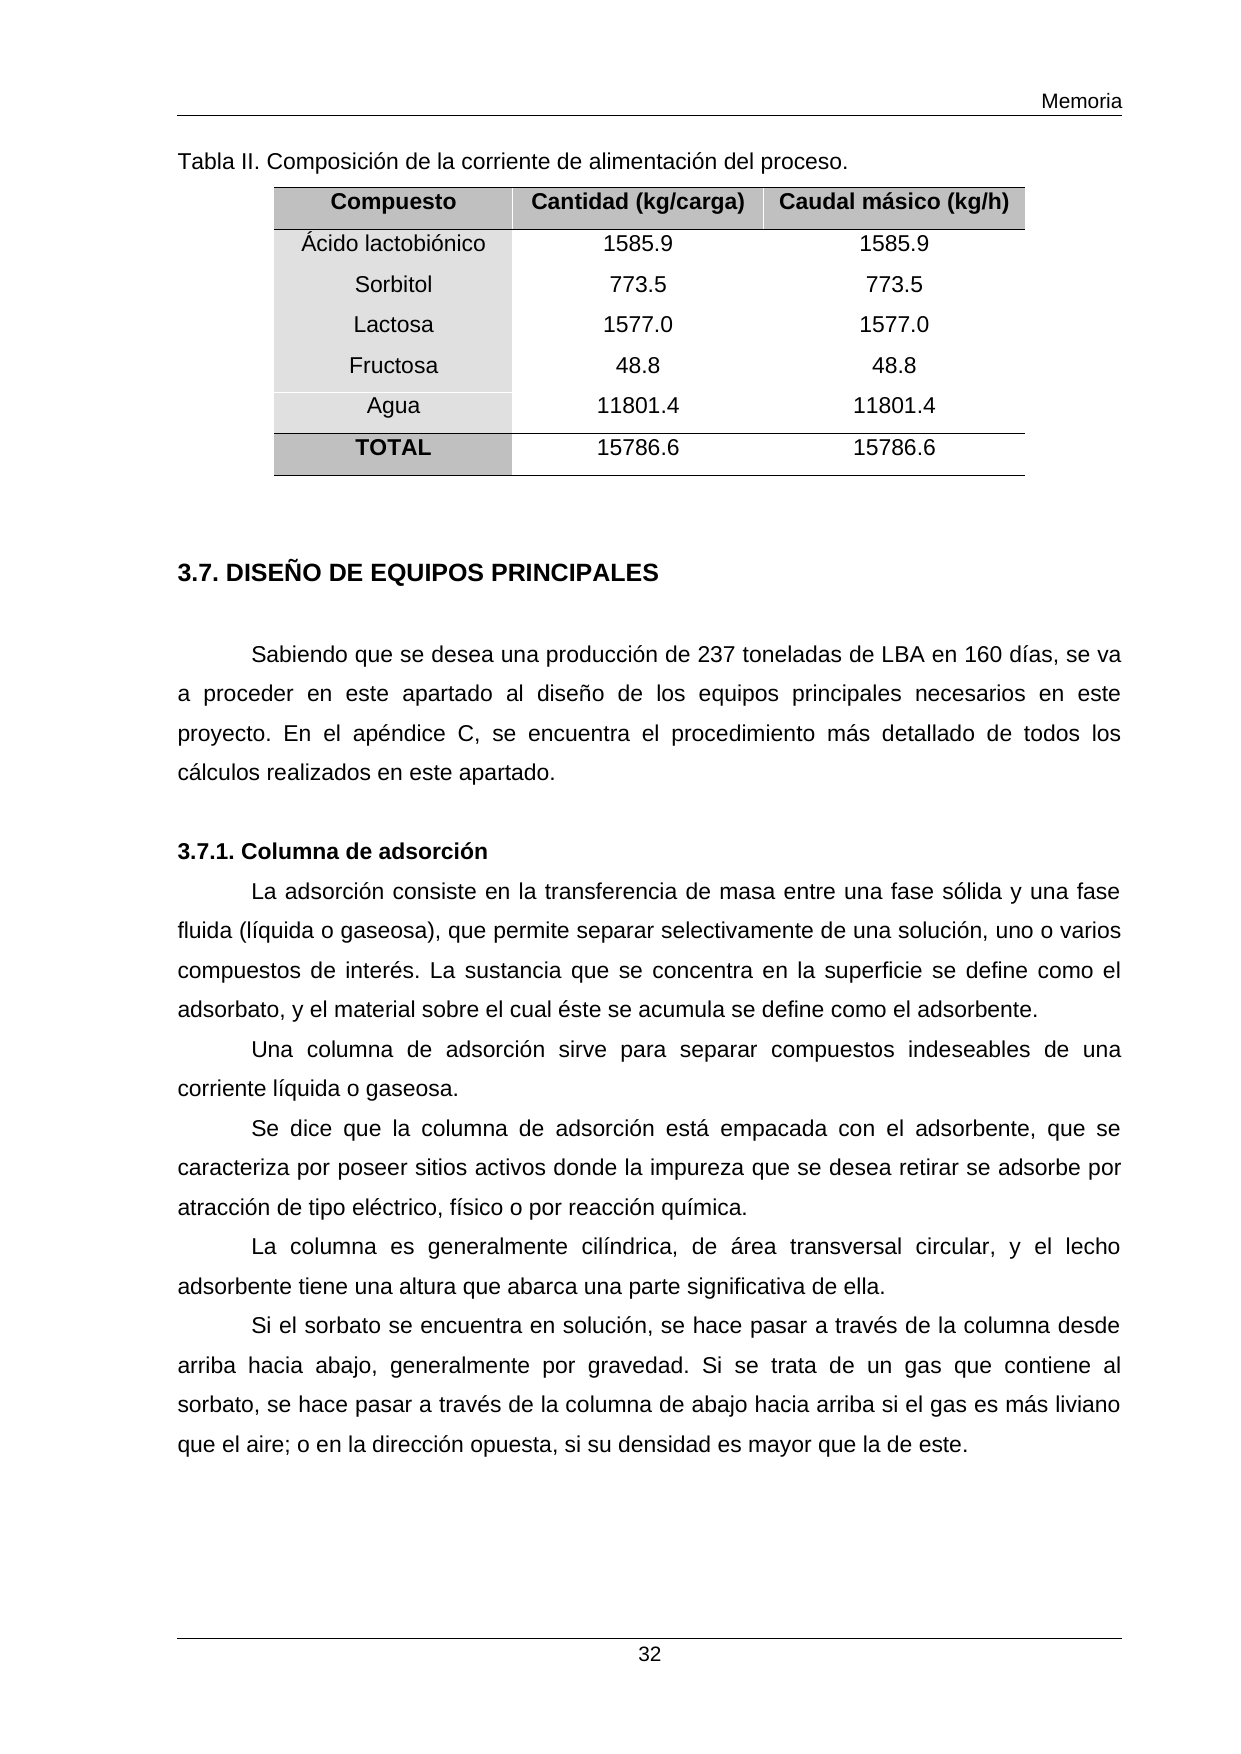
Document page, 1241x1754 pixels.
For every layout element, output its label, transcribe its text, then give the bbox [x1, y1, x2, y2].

table_cell 48.8 [513, 352, 763, 392]
table_cell 773.5 [513, 271, 763, 311]
table_cell 773.5 [764, 271, 1025, 311]
text Sabiendo que se desea una producción de 237 toneladas de LBA en 160 días, se va a proceder en este apartado al diseño de los equipos principales necesarios en este proyecto. En el apéndice C, se encuentra el procedimiento más detallado de todos los cálculos realizados en este apartado. [177, 641, 1122, 786]
table_cell 11801.4 [764, 393, 1025, 433]
text 3.7. DISEÑO DE EQUIPOS PRINCIPALES [177, 558, 1122, 587]
text 3.7.1. Columna de adsorción [177, 838, 1122, 865]
table_cell Fructosa [274, 352, 512, 392]
text La adsorción consiste en la transferencia de masa entre una fase sólida y una fase fluida (líquida o gaseosa), que permite separar selectivamente de una solución, uno o varios compuestos de interés. La sustancia que se concentra en la superficie se define como el adsorbato, y el material sobre el cual éste se acumula se define como el adsorbente. [177, 878, 1122, 1023]
table_cell 1577.0 [513, 311, 763, 352]
table_cell 1585.9 [513, 230, 763, 271]
table_cell Sorbitol [274, 271, 512, 311]
table_cell 1585.9 [764, 230, 1025, 271]
text La columna es generalmente cilíndrica, de área transversal circular, y el lecho adsorbente tiene una altura que abarca una parte significativa de ella. [177, 1233, 1122, 1299]
text Una columna de adsorción sirve para separar compuestos indeseables de una corriente líquida o gaseosa. [177, 1036, 1122, 1102]
table_cell 1577.0 [764, 311, 1025, 352]
table_cell 15786.6 [513, 434, 763, 475]
table_cell TOTAL [274, 434, 512, 475]
table_header Cantidad (kg/carga) [513, 188, 763, 229]
table_cell Ácido lactobiónico [274, 230, 512, 271]
table_cell 11801.4 [513, 393, 763, 433]
text Si el sorbato se encuentra en solución, se hace pasar a través de la columna desde arriba hacia abajo, generalmente por gravedad. Si se trata de un gas que contiene al sorbato, se hace pasar a través de la columna de abajo hacia arriba si el gas es más liviano que el aire; o en la dirección opuesta, si su densidad es mayor que la de este. [177, 1312, 1122, 1457]
table_cell Agua [274, 393, 512, 433]
table_cell 48.8 [764, 352, 1025, 392]
table_cell 15786.6 [764, 434, 1025, 475]
table_cell Lactosa [274, 311, 512, 352]
table_header Caudal másico (kg/h) [764, 188, 1025, 229]
text Tabla II. Composición de la corriente de alimentación del proceso. [177, 148, 1122, 174]
table_header Compuesto [274, 188, 512, 229]
text Se dice que la columna de adsorción está empacada con el adsorbente, que se caracteriza por poseer sitios activos donde la impureza que se desea retirar se adsorbe por atracción de tipo eléctrico, físico o por reacción química. [177, 1115, 1122, 1220]
